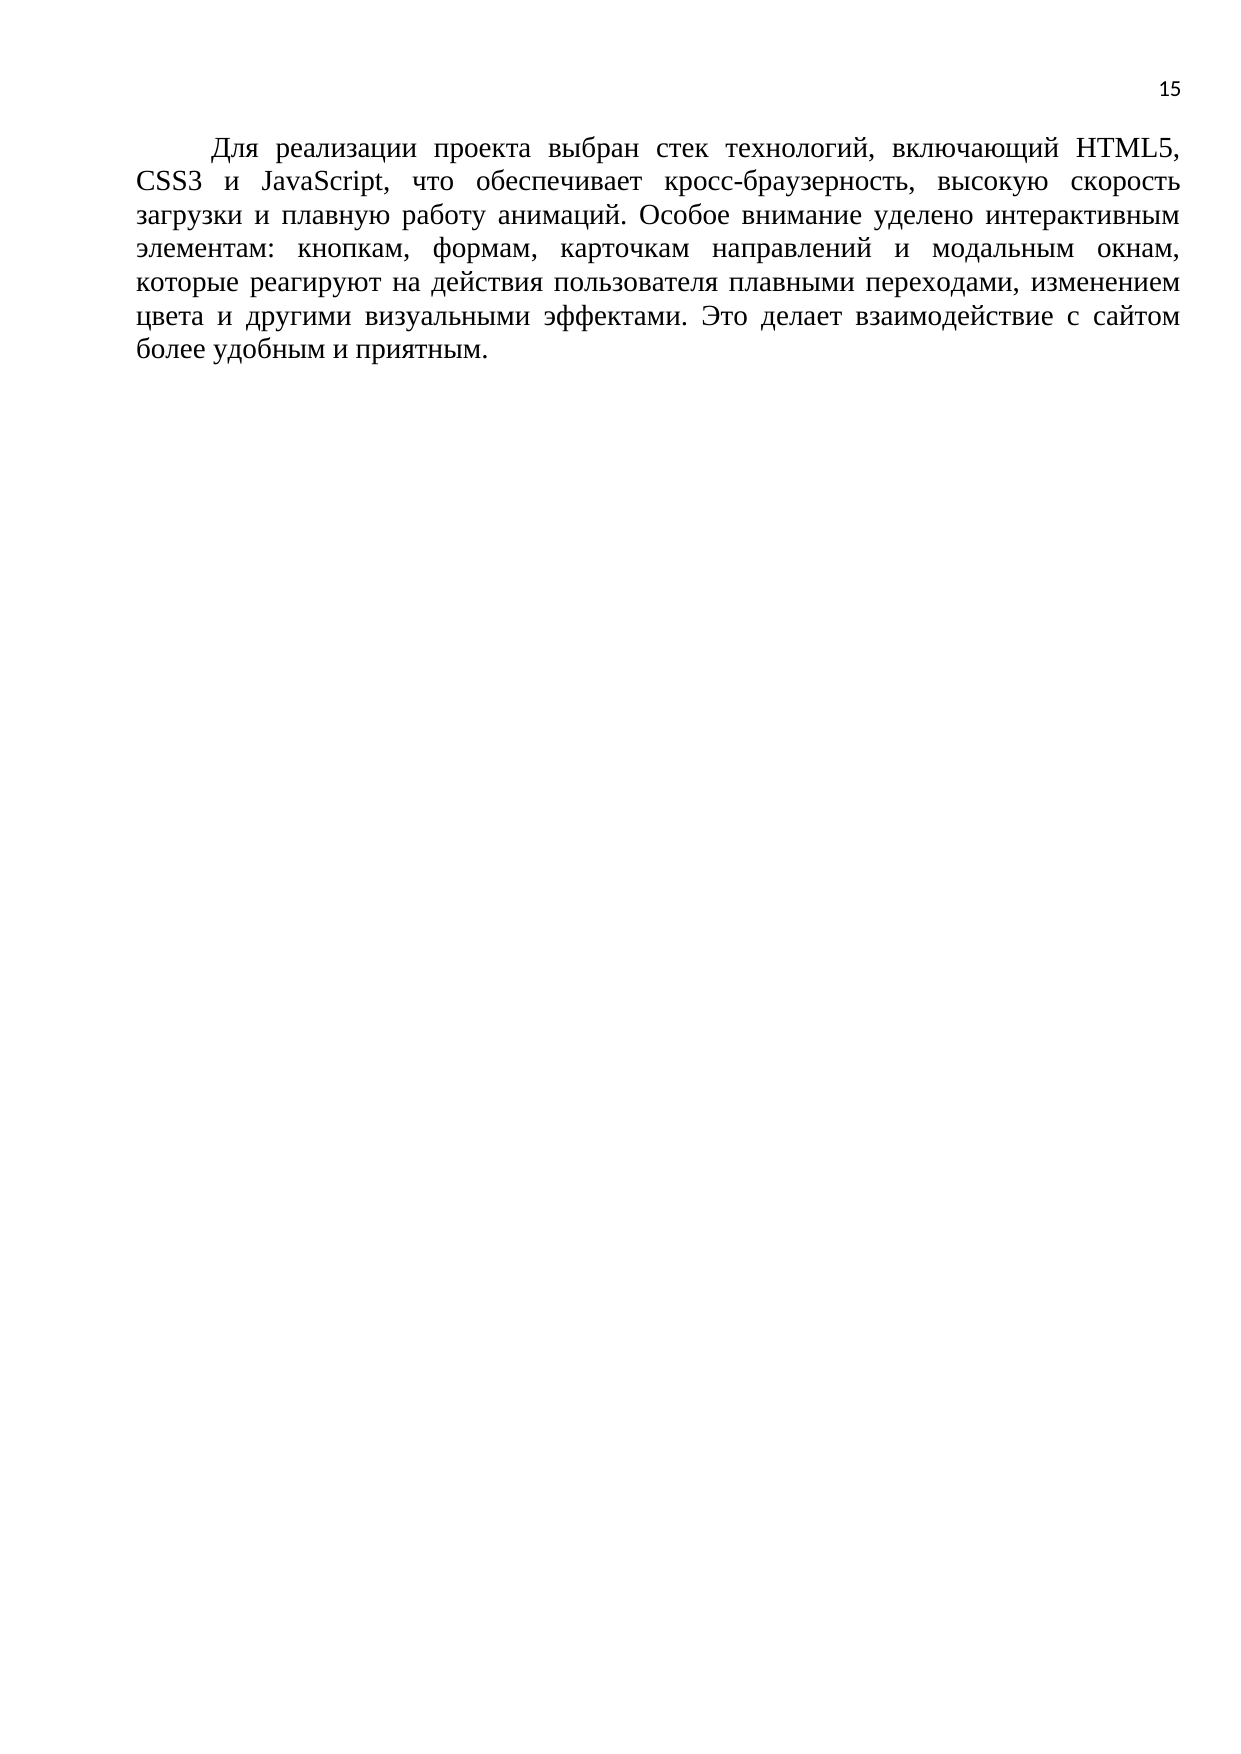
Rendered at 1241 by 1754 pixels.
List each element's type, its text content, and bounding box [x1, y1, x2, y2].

text Для реализации проекта выбран стек технологий, включающий HTML5, CSS3 и JavaScript, что обеспечивает кросс-браузерность, высокую скорость загрузки и плавную работу анимаций. Особое внимание уделено интерактивным элементам: кнопкам, формам, карточкам направлений и модальным окнам, которые реагируют на действия пользователя плавными переходами, изменением цвета и другими визуальными эффектами. Это делает взаимодействие с сайтом более удобным и приятным. [136, 130, 1181, 365]
